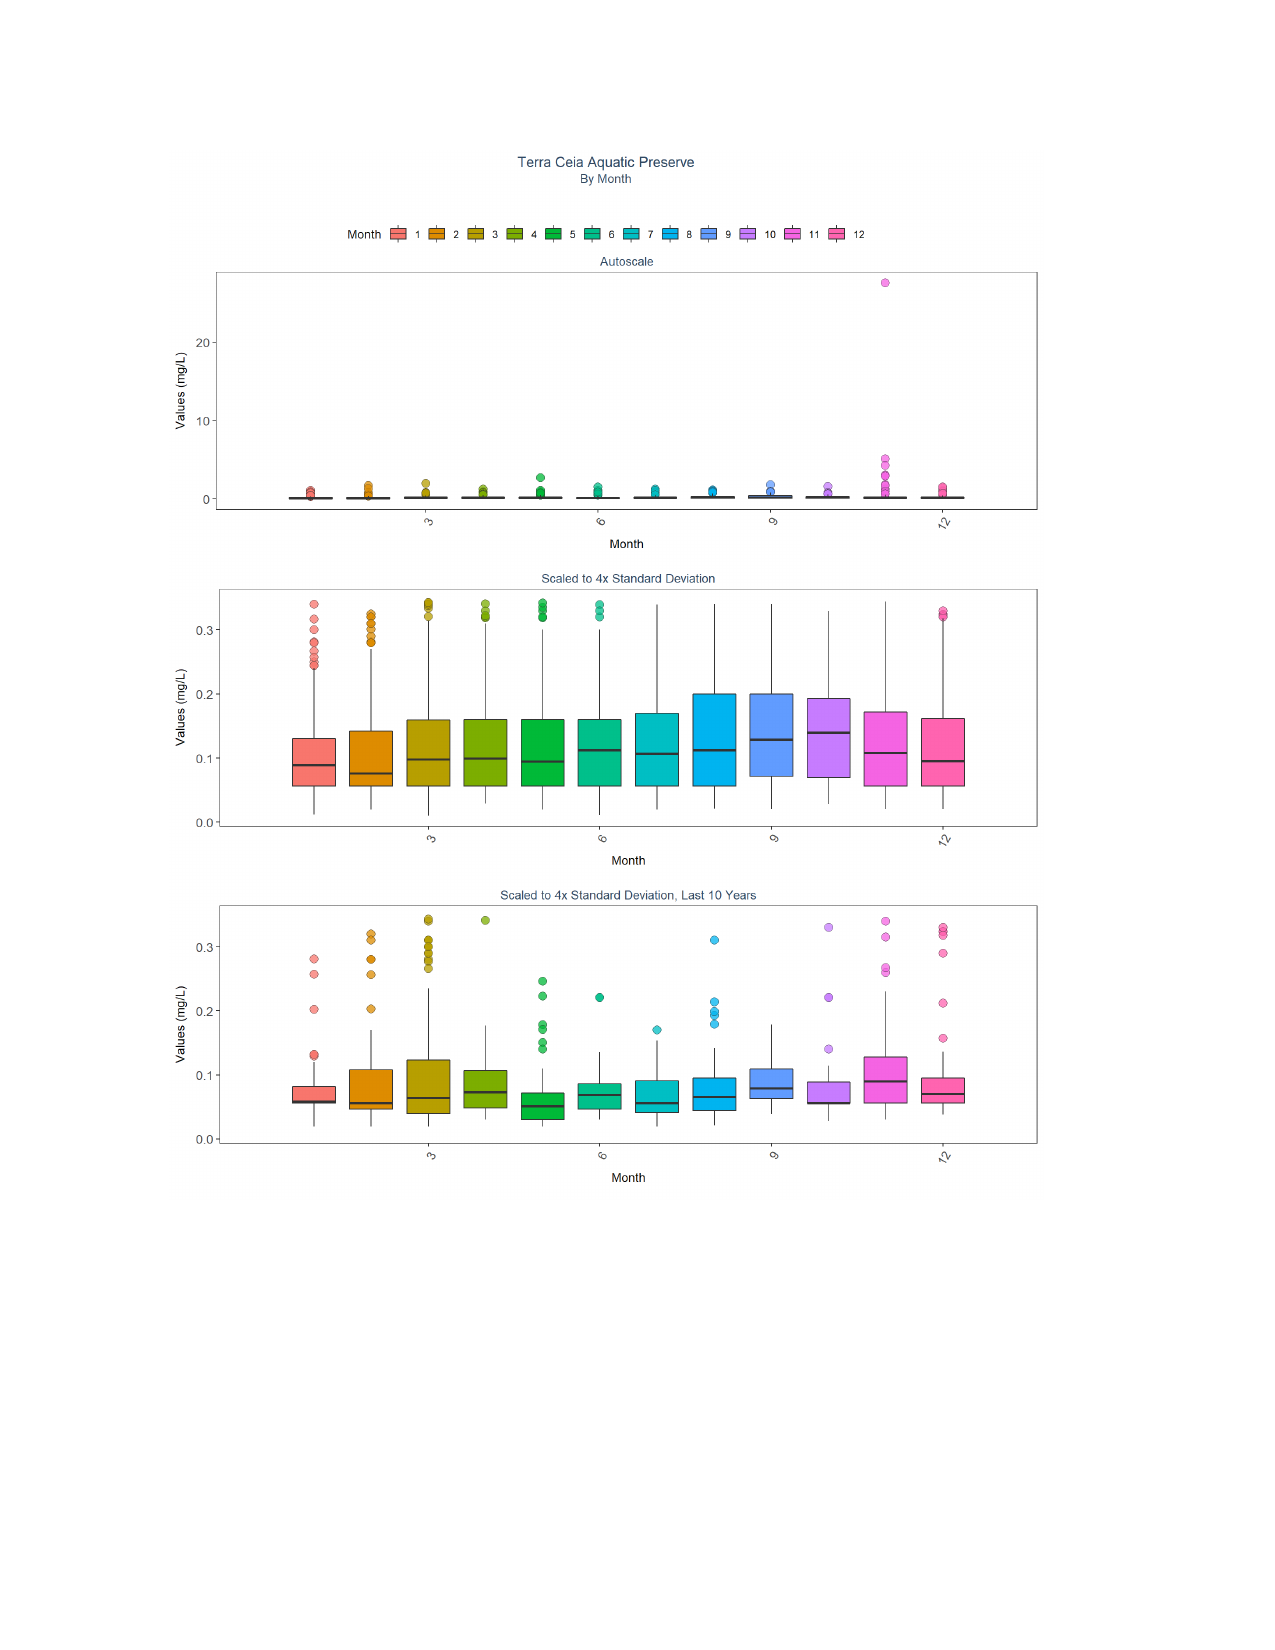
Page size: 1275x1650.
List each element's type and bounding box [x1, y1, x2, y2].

picture [168, 150, 1044, 1200]
